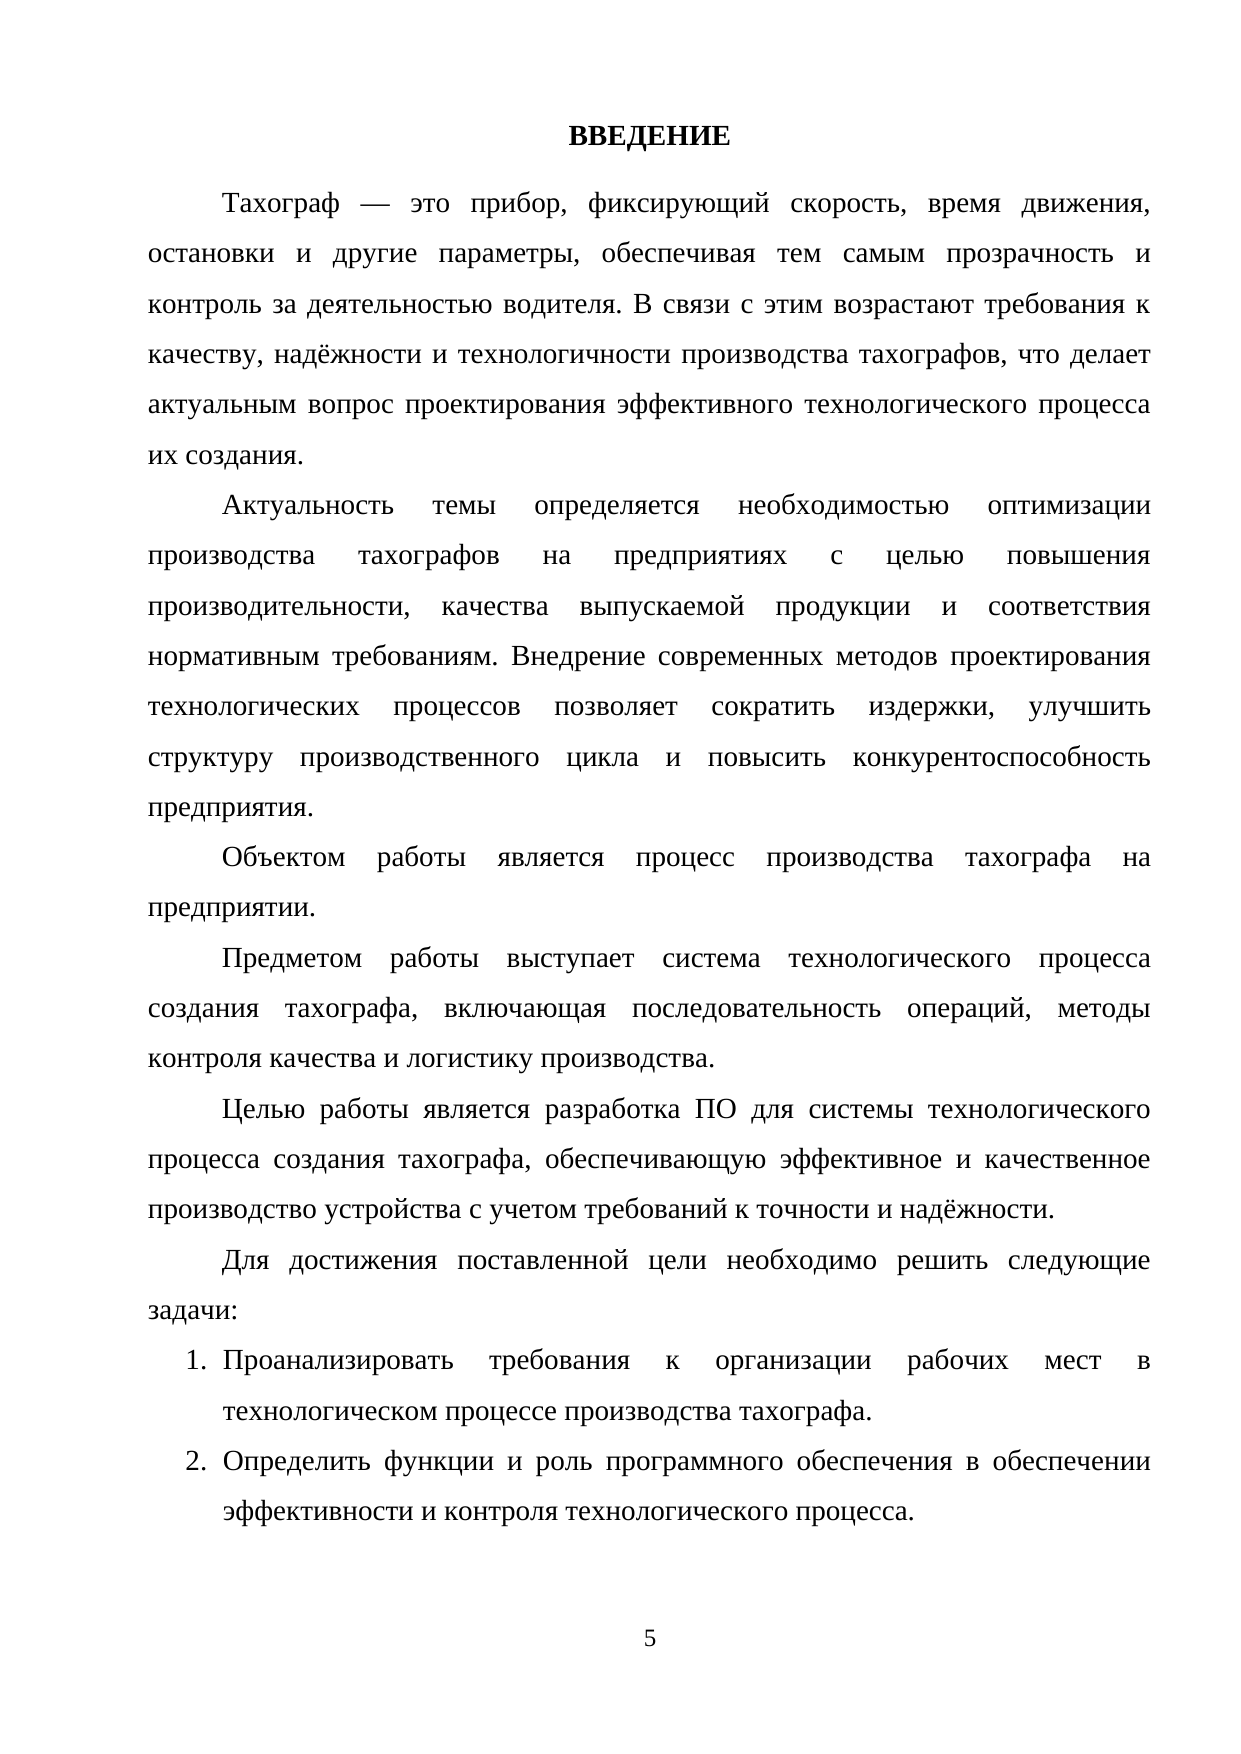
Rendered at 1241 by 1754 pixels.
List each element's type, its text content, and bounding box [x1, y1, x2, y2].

text Для достижения поставленной цели необходимо решить следующие задачи: [148, 1242, 1152, 1326]
subtitle ВВЕДЕНИЕ [148, 118, 1152, 152]
text Актуальность темы определяется необходимостью оптимизации производства тахографов на предприятиях с целью повышения производительности, качества выпускаемой продукции и соответствия нормативным требованиям. Внедрение современных методов проектирования технологических процессов позволяет сократить издержки, улучшить структуру производственного цикла и повысить конкурентоспособность предприятия. [148, 487, 1152, 822]
text Целью работы является разработка ПО для системы технологического процесса создания тахографа, обеспечивающую эффективное и качественное производство устройства с учетом требований к точности и надёжности. [148, 1091, 1152, 1225]
text Тахограф — это прибор, фиксирующий скорость, время движения, остановки и другие параметры, обеспечивая тем самым прозрачность и контроль за деятельностью водителя. В связи с этим возрастают требования к качеству, надёжности и технологичности производства тахографов, что делает актуальным вопрос проектирования эффективного технологического процесса их создания. [148, 185, 1152, 470]
text Предметом работы выступает система технологического процесса создания тахографа, включающая последовательность операций, методы контроля качества и логистику производства. [148, 940, 1152, 1074]
list Определить функции и роль программного обеспечения в обеспечении эффективности и контроля технологического процесса. [185, 1443, 1152, 1527]
list Проанализировать требования к организации рабочих мест в технологическом процессе производства тахографа. [185, 1342, 1152, 1426]
text Объектом работы является процесс производства тахографа на предприятии. [148, 839, 1152, 923]
